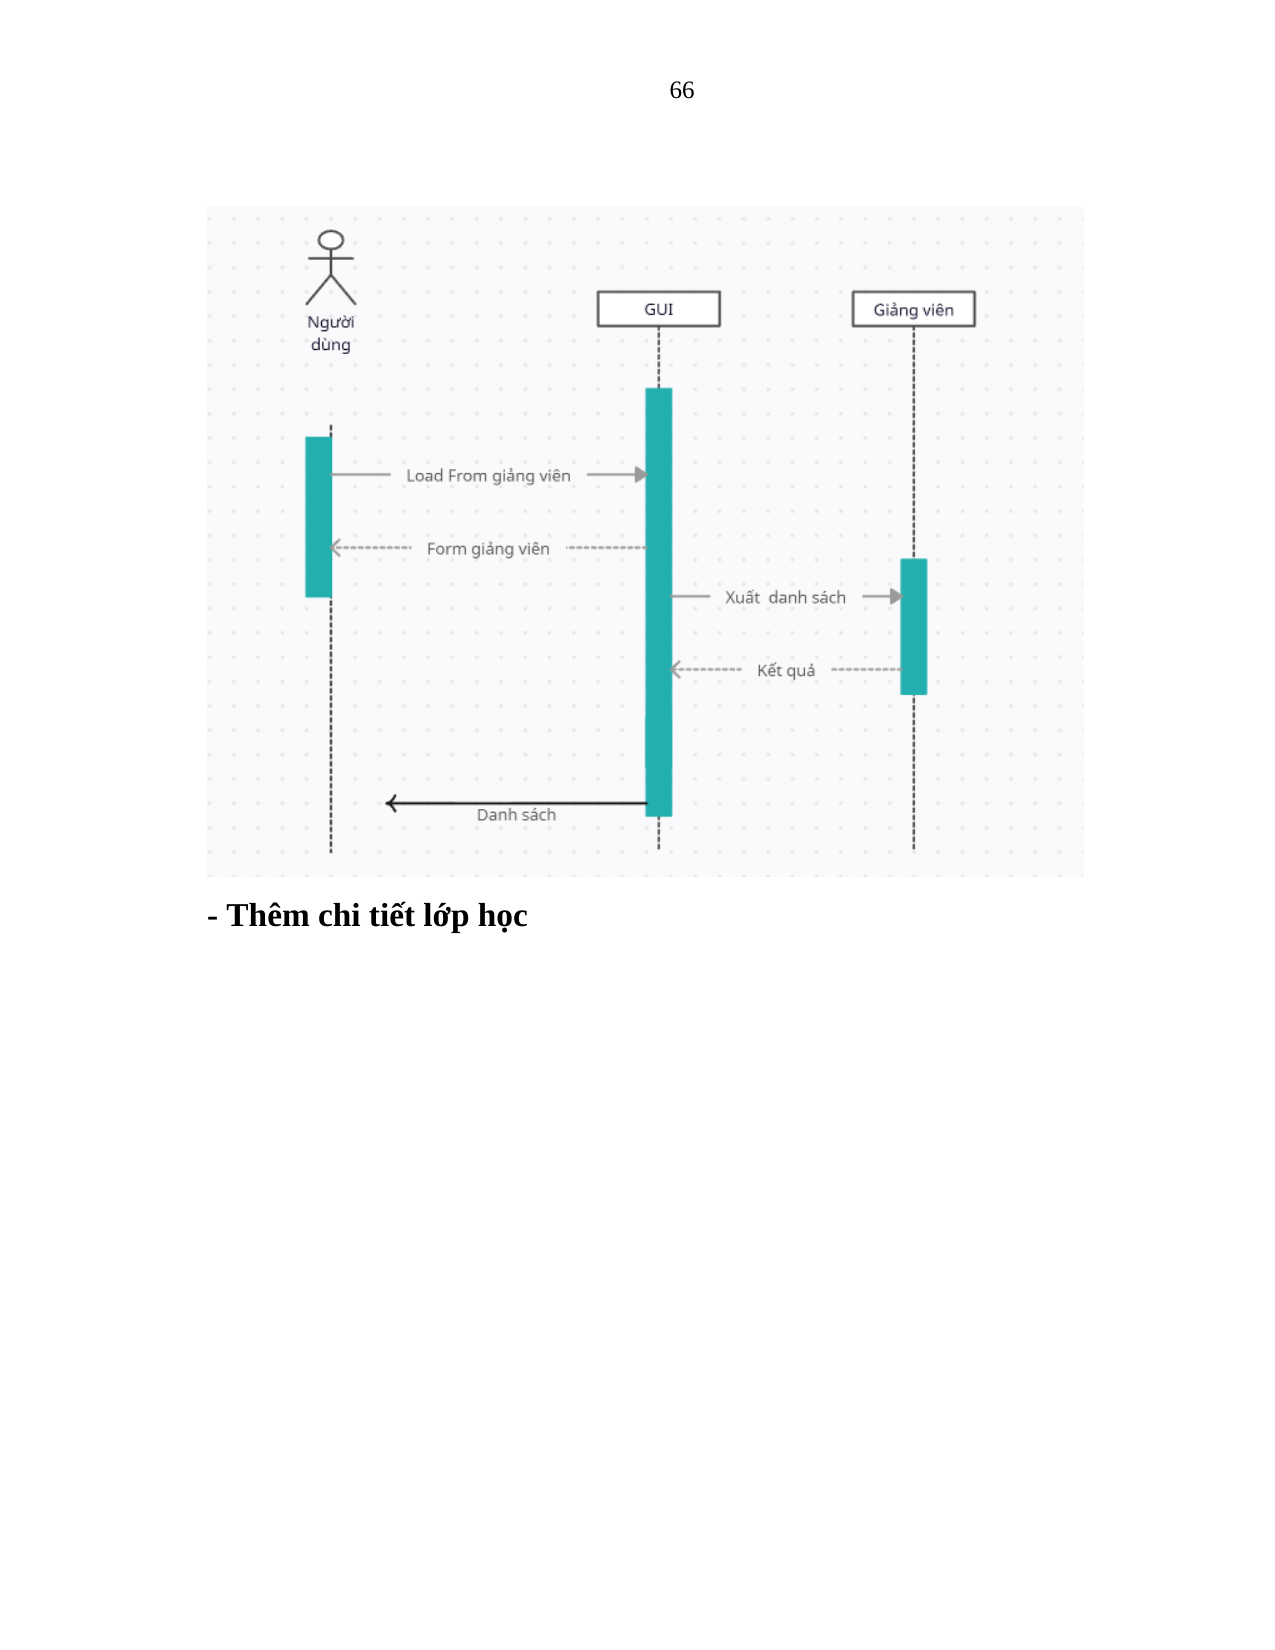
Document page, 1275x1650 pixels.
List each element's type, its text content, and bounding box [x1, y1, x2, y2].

picture [206, 206, 1084, 877]
text - Thêm chi tiết lớp học [207, 896, 1157, 934]
